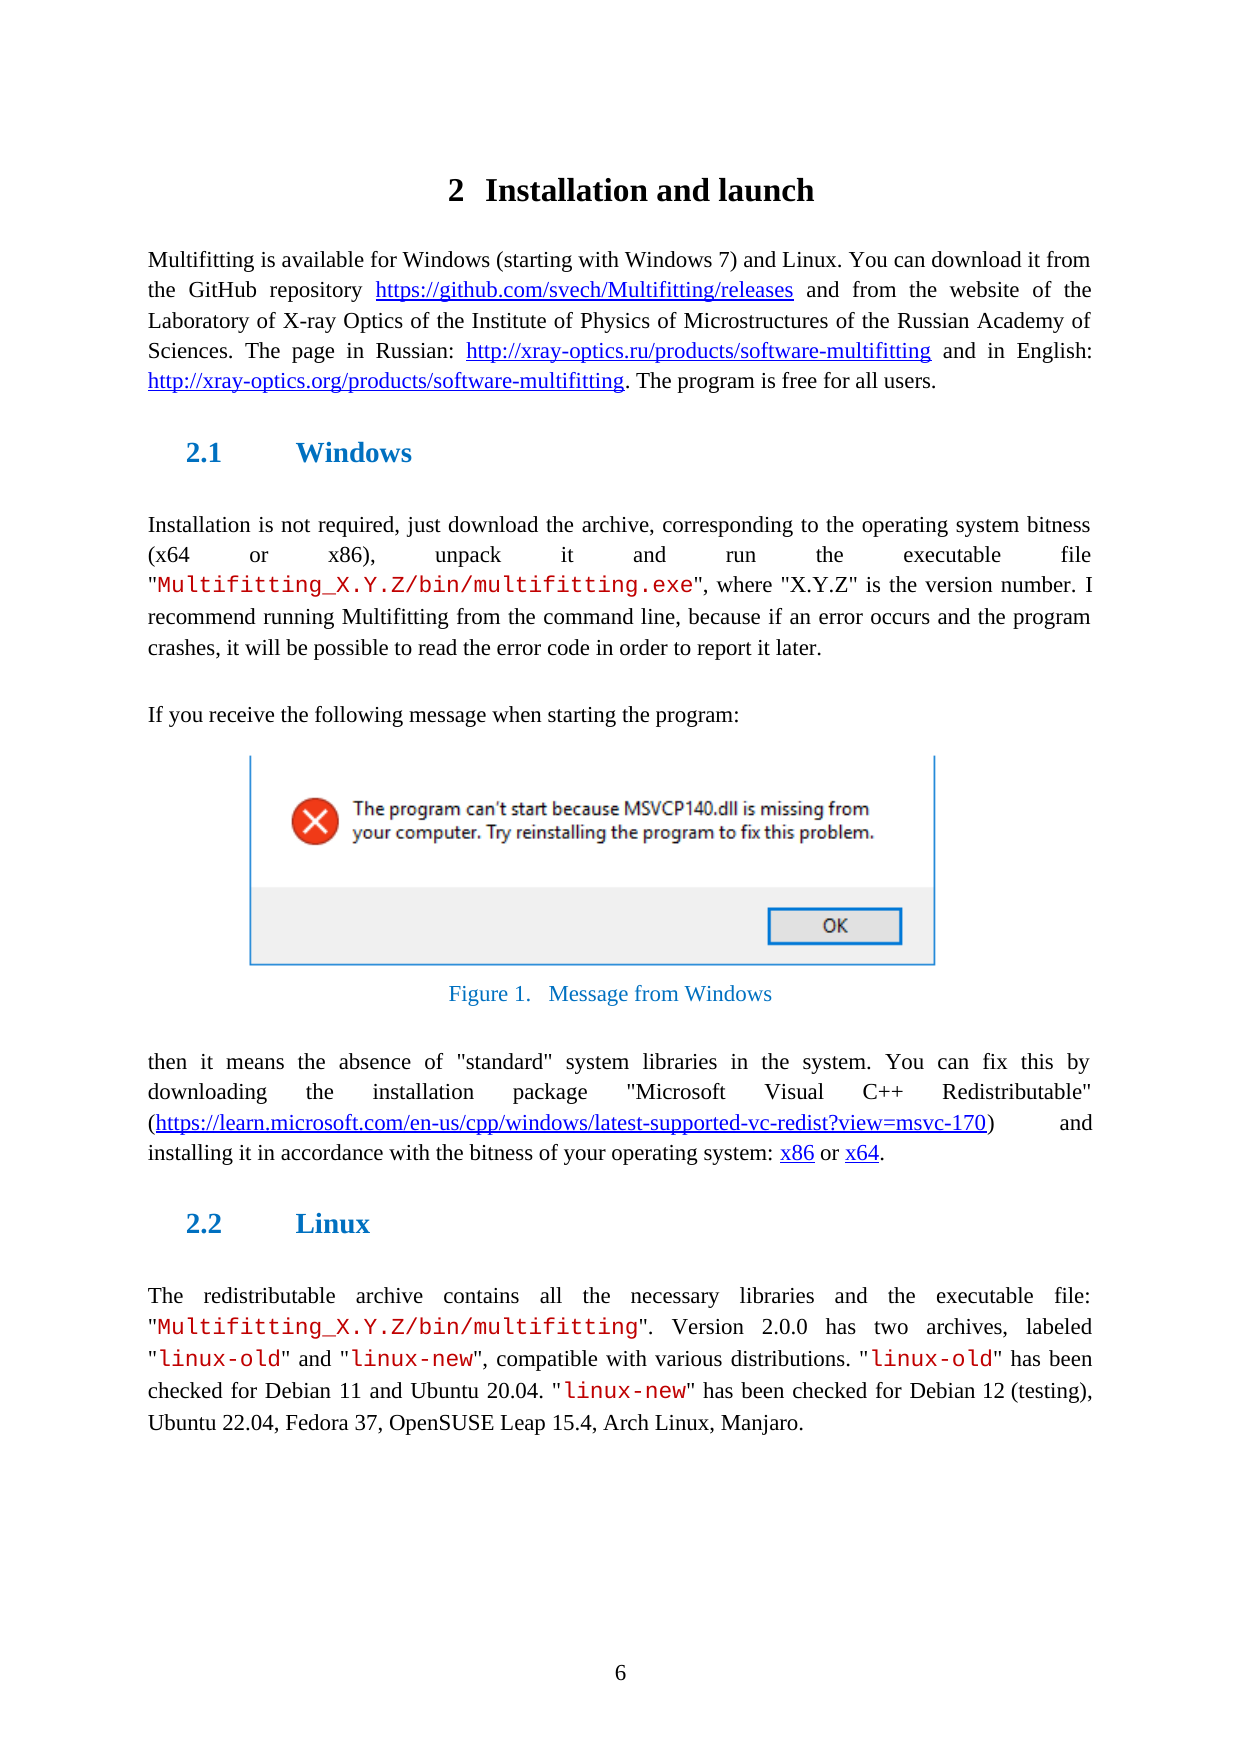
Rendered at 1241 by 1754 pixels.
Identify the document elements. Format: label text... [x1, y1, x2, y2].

text then it means the absence of "standard" system libraries in the system. You can fix this by downloading the installation package "Microsoft Visual C++ Redistributable" (https://learn.microsoft.com/en-us/cpp/windows/latest-supported-vc-redist?view=msvc-170) and installing it in accordance with the bitness of your operating system: x86 or x64. [148, 1048, 1093, 1165]
text Multifitting is available for Windows (starting with Windows 7) and Linux. You can download it from the GitHub repository https://github.com/svech/Multifitting/releases and from the website of the Laboratory of X-ray Optics of the Institute of Physics of Microstructures of the Russian Academy of Sciences. The page in Russian: http://xray-optics.ru/products/software-multifitting and in English: http://xray-optics.org/products/software-multifitting. The program is free for all users. [148, 246, 1093, 393]
text Installation is not required, just download the archive, corresponding to the operating system bitness (x64 or x86), unpack it and run the executable file "Multifitting_X.Y.Z/bin/multifitting.exe", where "X.Y.Z" is the version number. I recommend running Multifitting from the command line, because if an error occurs and the program crashes, it will be possible to read the error code in order to report it later. [148, 511, 1093, 660]
subtitle Linux [155, 1206, 1093, 1240]
subtitle Windows [155, 435, 1093, 468]
text If you receive the following message when starting the program: [148, 701, 1093, 728]
subtitle Installation and launch [178, 170, 1093, 209]
picture [242, 745, 948, 972]
text The redistributable archive contains all the necessary libraries and the executable file: "Multifitting_X.Y.Z/bin/multifitting". Version 2.0.0 has two archives, labeled "linux-old" and "linux-new", compatible with various distributions. "linux-old" has been checked for Debian 11 and Ubuntu 20.04. "linux-new" has been checked for Debian 12 (testing), Ubuntu 22.04, Fedora 37, OpenSUSE Leap 15.4, Arch Linux, Manjaro. [148, 1282, 1093, 1435]
